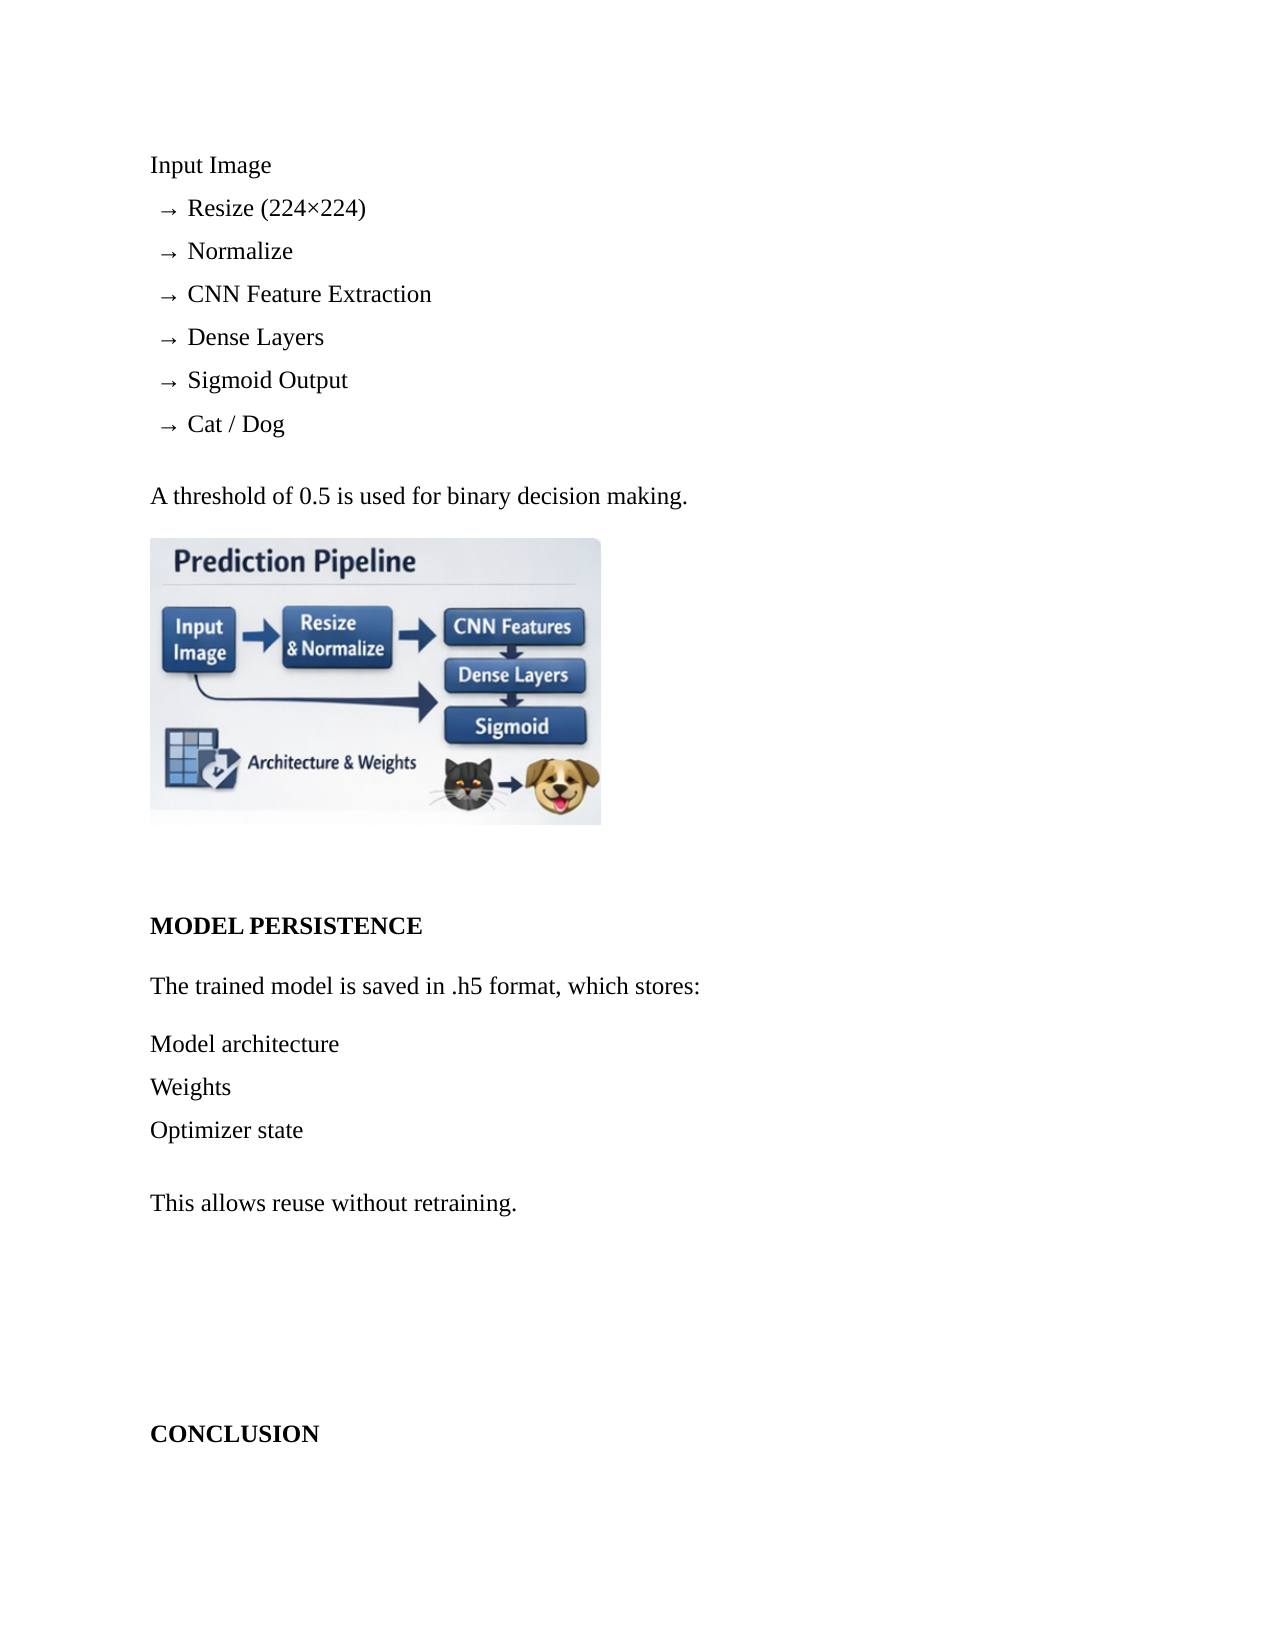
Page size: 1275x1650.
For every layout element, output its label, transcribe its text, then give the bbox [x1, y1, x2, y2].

text The trained model is saved in .h5 format, which stores: [150, 971, 1119, 1000]
text → Sigmoid Output [150, 366, 1119, 394]
text A threshold of 0.5 is used for binary decision making. [150, 481, 1119, 510]
picture [150, 538, 602, 825]
text Optimizer state [150, 1116, 1119, 1144]
text Model architecture [150, 1029, 1119, 1058]
text → Cat / Dog [150, 409, 1119, 437]
text → Normalize [150, 236, 1119, 265]
text Conclusion [150, 1419, 1119, 1448]
text Model Persistence [150, 911, 1119, 940]
text → CNN Feature Extraction [150, 279, 1119, 308]
text Input Image [150, 150, 1119, 179]
text → Resize (224×224) [150, 193, 1119, 222]
text Weights [150, 1072, 1119, 1101]
text → Dense Layers [150, 322, 1119, 351]
text This allows reuse without retraining. [150, 1188, 1119, 1217]
